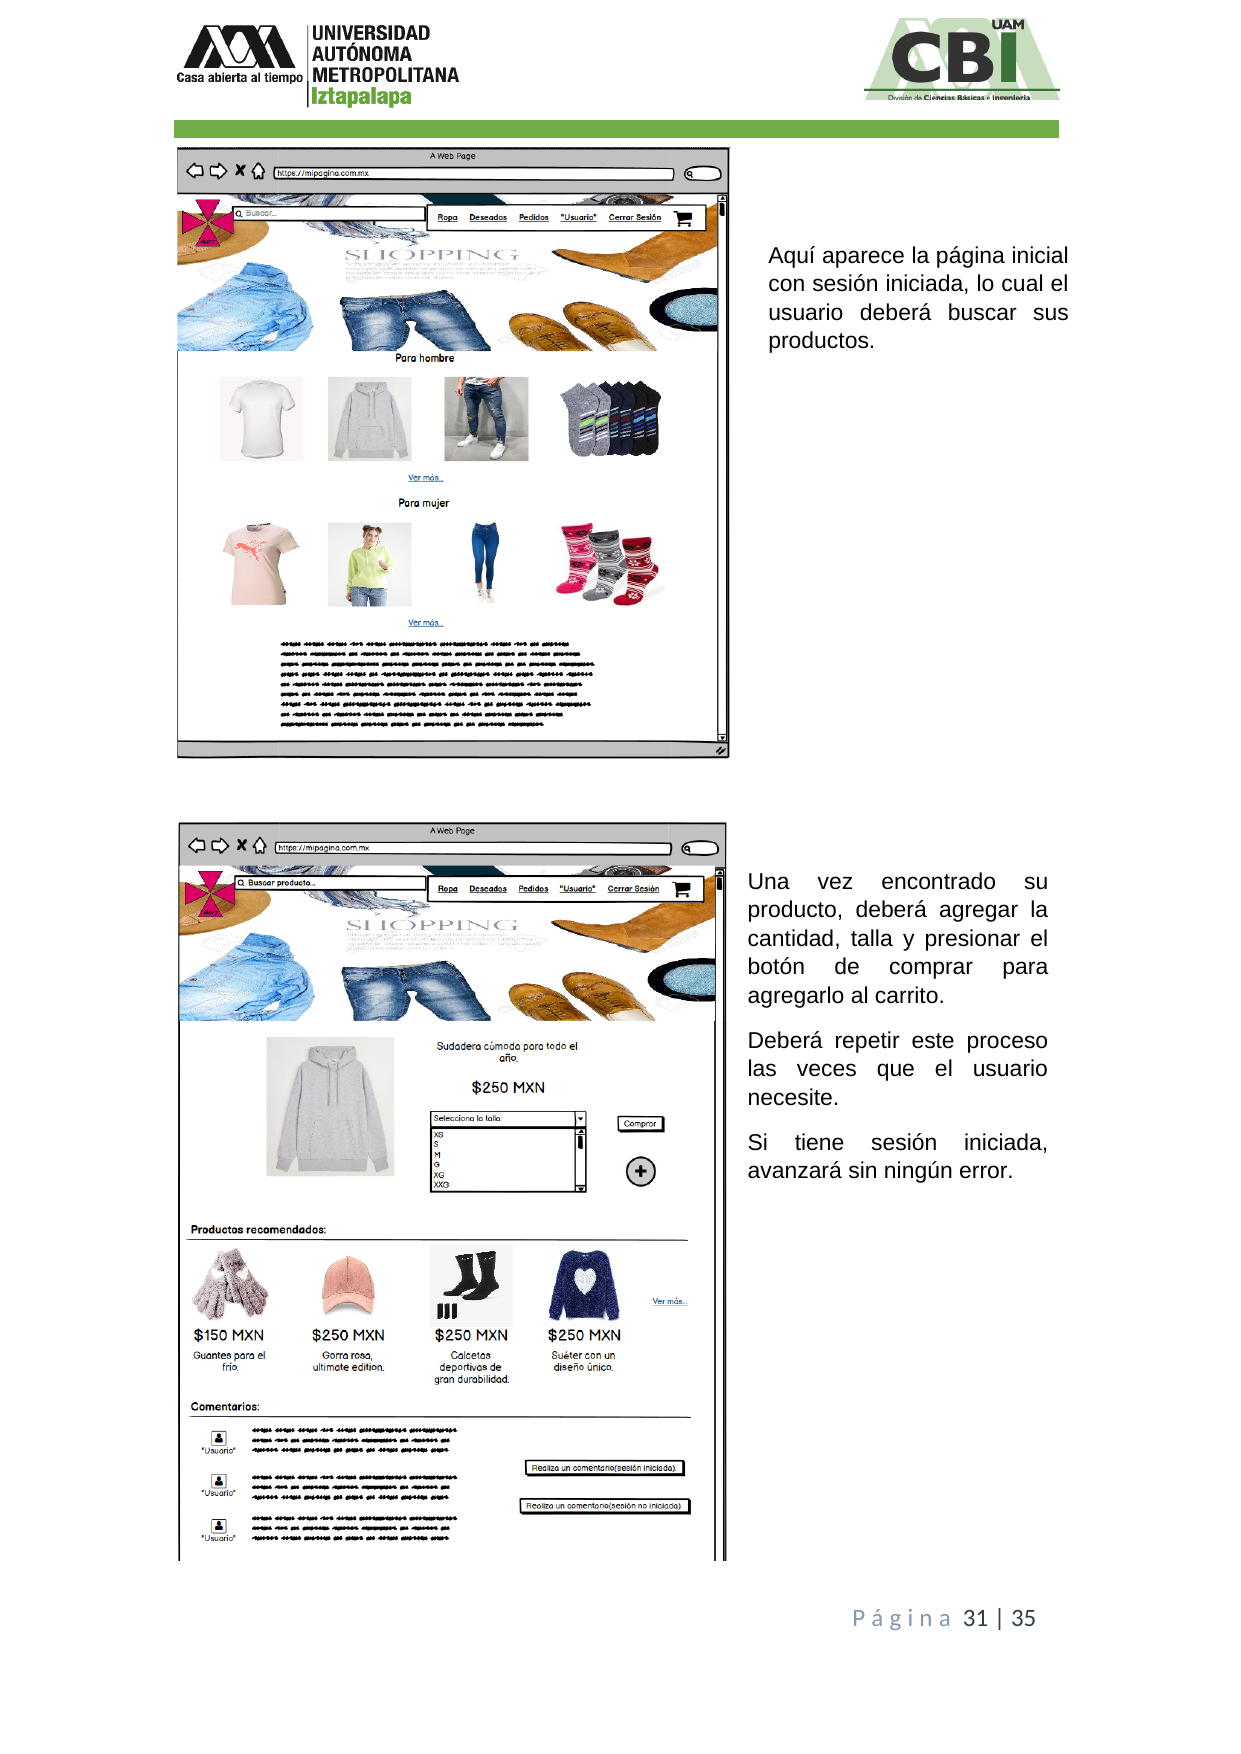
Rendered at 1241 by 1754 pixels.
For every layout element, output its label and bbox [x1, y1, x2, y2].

picture [177, 822, 728, 1561]
picture [177, 147, 731, 759]
picture [863, 18, 1060, 100]
picture [177, 25, 459, 109]
